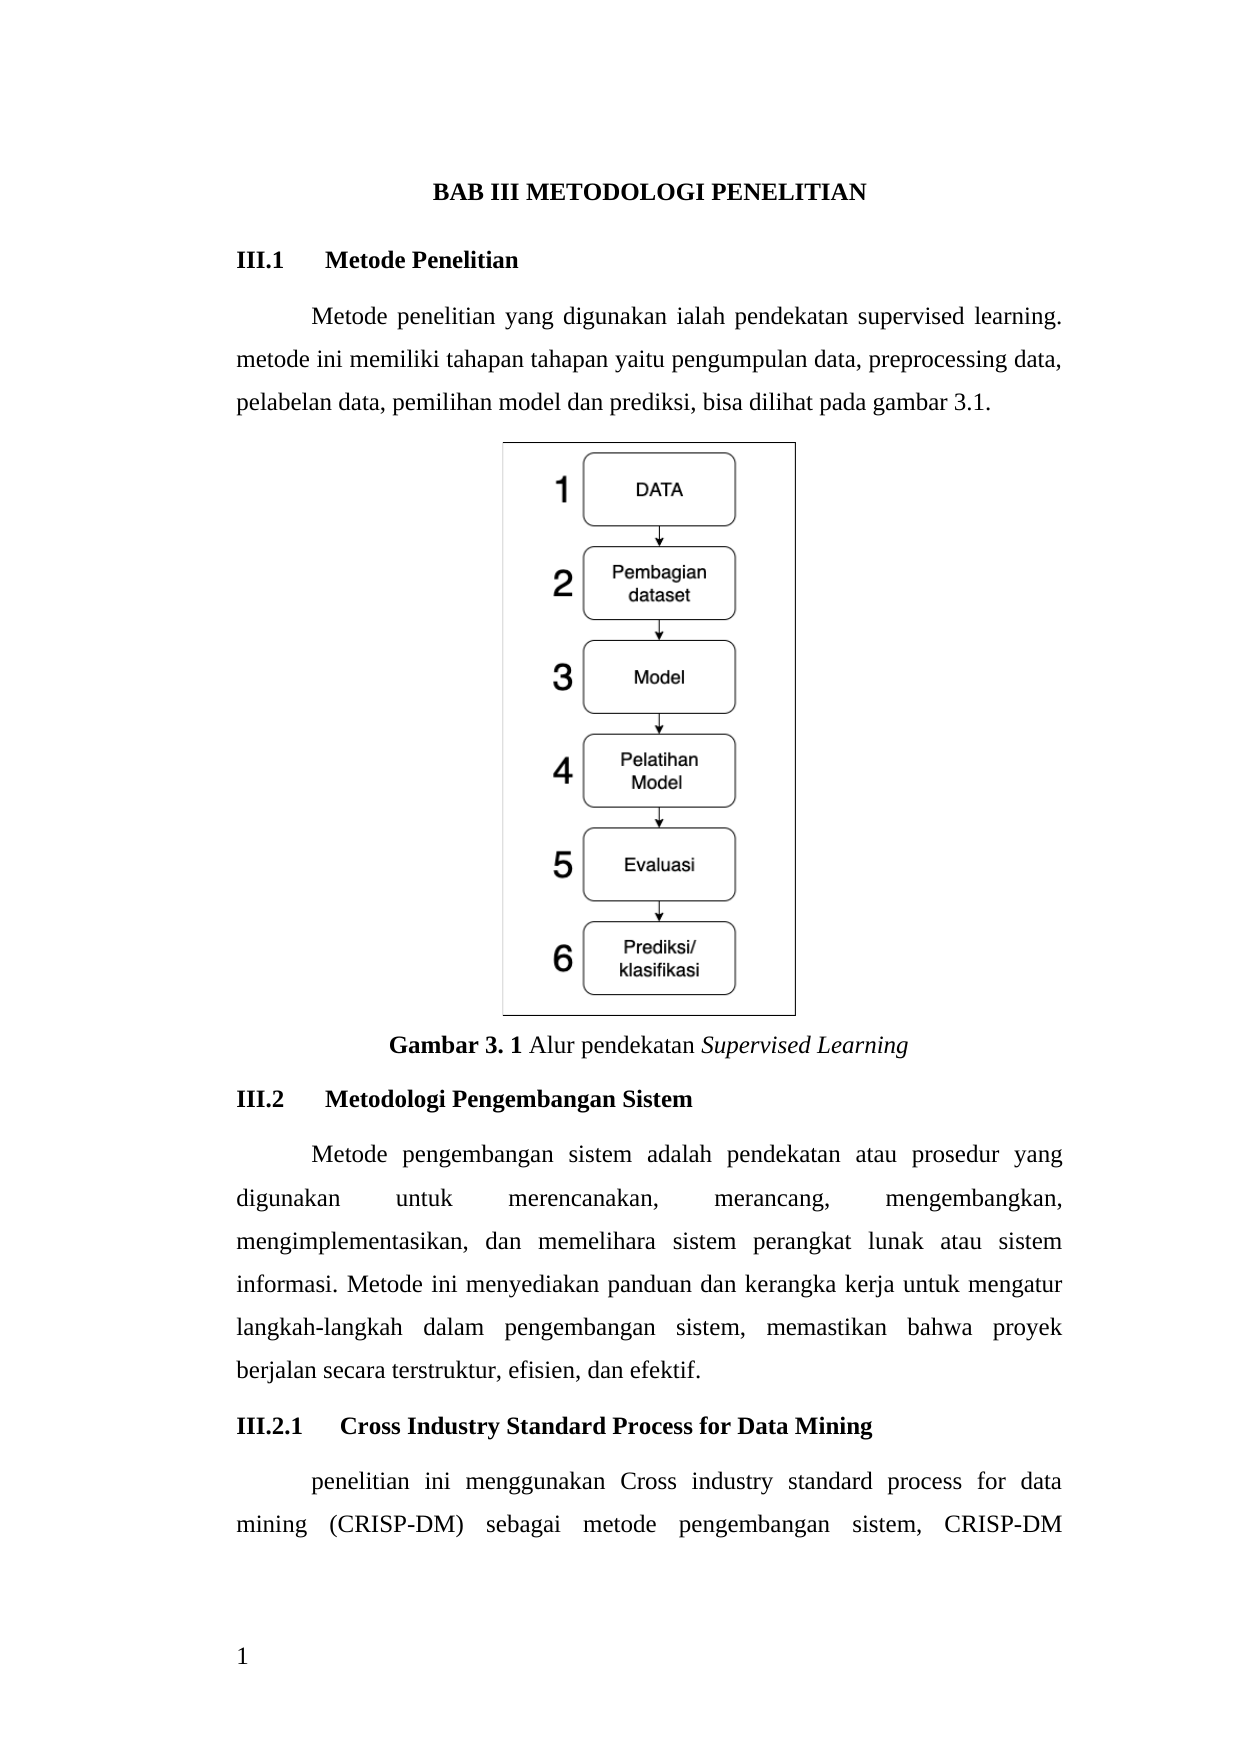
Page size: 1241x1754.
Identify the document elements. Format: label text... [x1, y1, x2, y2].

picture [502, 442, 797, 1016]
text Gambar 3. 1 Alur pendekatan Supervised Learning [236, 1030, 1063, 1059]
subtitle Metodologi Pengembangan Sistem [236, 1084, 1063, 1113]
subtitle Metode Penelitian [236, 245, 1063, 274]
text Metode penelitian yang digunakan ialah pendekatan supervised learning. metode ini memiliki tahapan tahapan yaitu pengumpulan data, preprocessing data, pelabelan data, pemilihan model dan prediksi, bisa dilihat pada gambar 3.1. [236, 301, 1063, 416]
subtitle Cross Industry Standard Process for Data Mining [236, 1411, 1063, 1439]
text Metode pengembangan sistem adalah pendekatan atau prosedur yang digunakan untuk merencanakan, merancang, mengembangkan, mengimplementasikan, dan memelihara sistem perangkat lunak atau sistem informasi. Metode ini menyediakan panduan dan kerangka kerja untuk mengatur langkah-langkah dalam pengembangan sistem, memastikan bahwa proyek berjalan secara terstruktur, efisien, dan efektif. [236, 1139, 1063, 1384]
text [236, 1466, 1063, 1538]
subtitle METODOLOGI PENELITIAN [236, 177, 1063, 206]
